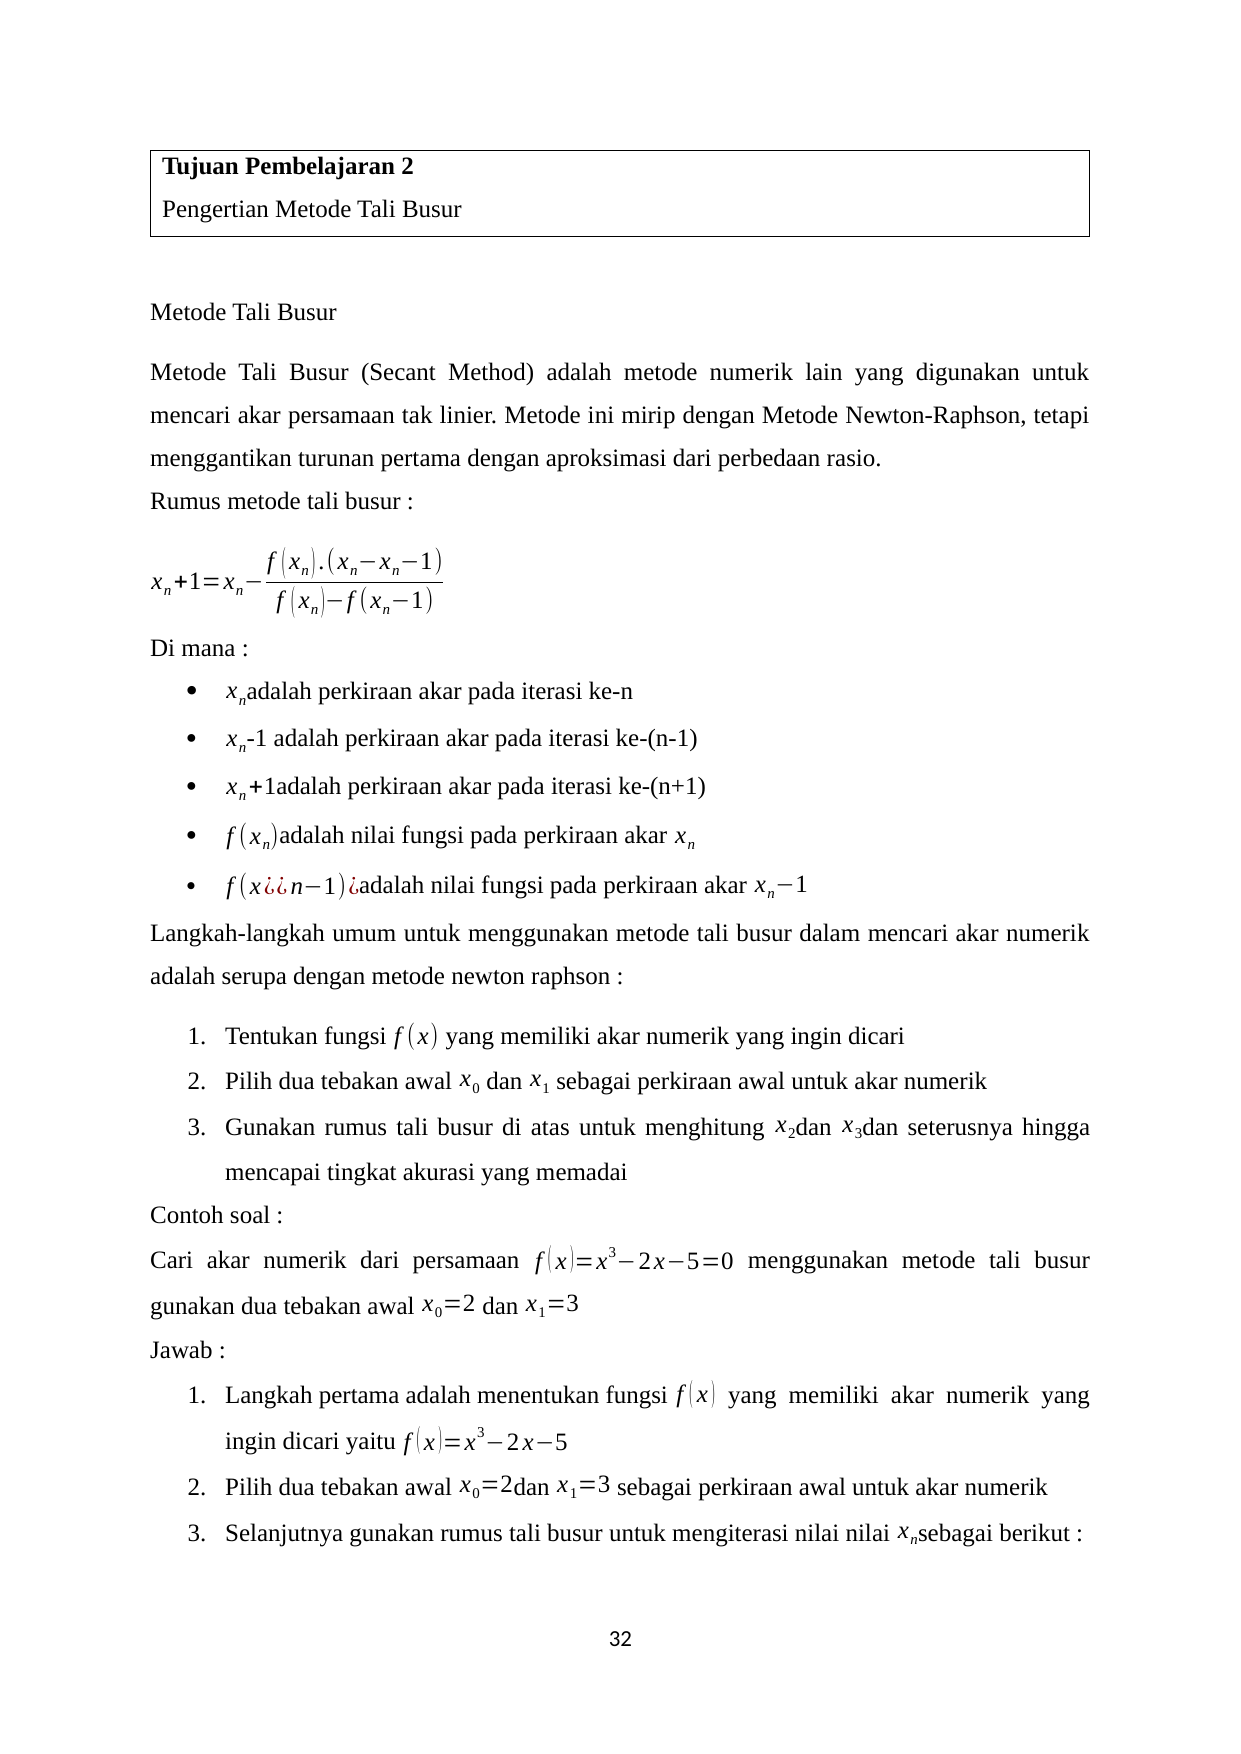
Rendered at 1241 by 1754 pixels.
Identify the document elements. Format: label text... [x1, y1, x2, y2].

text Rumus metode tali busur : [150, 486, 1090, 515]
table_header Tujuan Pembelajaran 2 Pengertian Metode Tali Busur [151, 151, 1089, 236]
text Langkah-langkah umum untuk menggunakan metode tali busur dalam mencari akar numerik adalah serupa dengan metode newton raphson : [150, 918, 1090, 990]
list adalah nilai fungsi pada perkiraan akar [187, 869, 1090, 903]
list Pilih dua tebakan awal dan sebagai perkiraan awal untuk akar numerik [187, 1471, 1090, 1502]
list Selanjutnya gunakan rumus tali busur untuk mengiterasi nilai nilai sebagai berikut : [187, 1517, 1090, 1548]
list adalah nilai fungsi pada perkiraan akar [187, 819, 1090, 854]
list Pilih dua tebakan awal dan sebagai perkiraan awal untuk akar numerik [187, 1065, 1090, 1096]
text Cari akar numerik dari persamaan menggunakan metode tali busur gunakan dua tebakan awal dan [150, 1243, 1090, 1321]
text Metode Tali Busur (Secant Method) adalah metode numerik lain yang digunakan untuk mencari akar persamaan tak linier. Metode ini mirip dengan Metode Newton-Raphson, tetapi menggantikan turunan pertama dengan aproksimasi dari perbedaan rasio. [150, 357, 1090, 472]
text Contoh soal : [150, 1200, 1090, 1228]
text Jawab : [150, 1336, 1090, 1364]
list adalah perkiraan akar pada iterasi ke-(n+1) [187, 771, 1090, 805]
list Langkah pertama adalah menentukan fungsi yang memiliki akar numerik yang ingin dicari yaitu [187, 1379, 1090, 1456]
text Di mana : [150, 633, 1090, 662]
text Metode Tali Busur [150, 297, 1090, 326]
list Tentukan fungsi yang memiliki akar numerik yang ingin dicari [187, 1021, 1090, 1051]
list Gunakan rumus tali busur di atas untuk menghitung dan dan seterusnya hingga mencapai tingkat akurasi yang memadai [187, 1111, 1090, 1185]
list adalah perkiraan akar pada iterasi ke-n [187, 676, 1090, 709]
list -1 adalah perkiraan akar pada iterasi ke-(n-1) [187, 723, 1090, 757]
